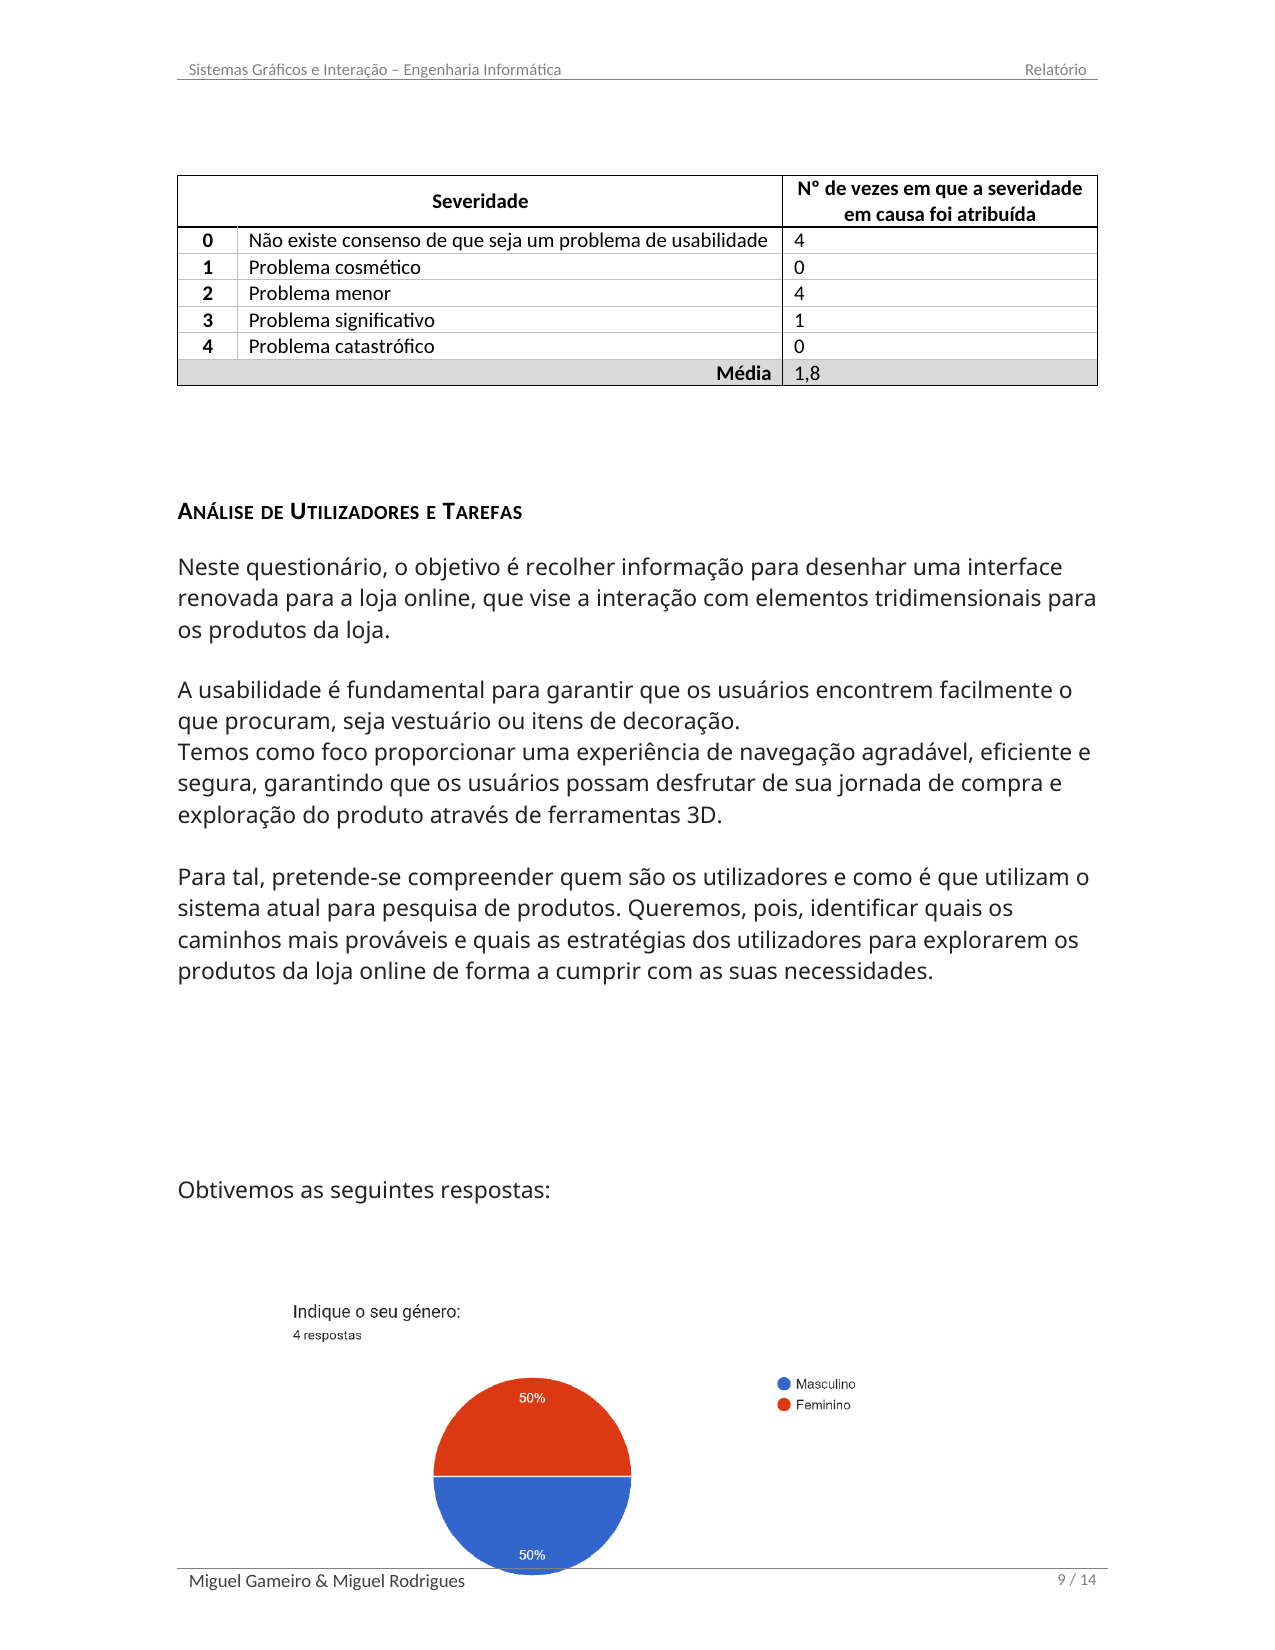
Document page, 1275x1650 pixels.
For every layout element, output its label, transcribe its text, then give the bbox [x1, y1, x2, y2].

table_cell 0 [783, 333, 1097, 359]
table_cell Média [178, 360, 782, 385]
text A usabilidade é fundamental para garantir que os usuários encontrem facilmente o que procuram, seja vestuário ou itens de decoração. [177, 673, 1098, 736]
picture [266, 1569, 1073, 1613]
table_cell 4 [178, 333, 237, 359]
table_cell 4 [783, 280, 1097, 306]
table_header Severidade [178, 176, 782, 226]
table_cell Problema catastrófico [238, 333, 782, 359]
text Para tal, pretende-se compreender quem são os utilizadores e como é que utilizam o sistema atual para pesquisa de produtos. Queremos, pois, identificar quais os caminhos mais prováveis e quais as estratégias dos utilizadores para explorarem os produtos da loja online de forma a cumprir com as suas necessidades. [177, 861, 1098, 986]
table_cell 0 [783, 254, 1097, 279]
table_cell Problema significativo [238, 307, 782, 332]
table_cell 1 [783, 307, 1097, 332]
text Obtivemos as seguintes respostas: [177, 1173, 1098, 1205]
table_cell Problema menor [238, 280, 782, 306]
picture [266, 1273, 1073, 1568]
table_cell 3 [178, 307, 237, 332]
table_cell 2 [178, 280, 237, 306]
table_cell 0 [178, 228, 237, 253]
table_cell Problema cosmético [238, 254, 782, 279]
table_header Nº de vezes em que a severidade em causa foi atribuída [783, 176, 1097, 226]
text Neste questionário, o objetivo é recolher informação para desenhar uma interface renovada para a loja online, que vise a interação com elementos tridimensionais para os produtos da loja. [177, 551, 1098, 645]
table_cell 4 [783, 228, 1097, 253]
text Temos como foco proporcionar uma experiência de navegação agradável, eficiente e segura, garantindo que os usuários possam desfrutar de sua jornada de compra e exploração do produto através de ferramentas 3D. [177, 736, 1098, 830]
table_cell Não existe consenso de que seja um problema de usabilidade [238, 228, 782, 253]
table_cell 1 [178, 254, 237, 279]
text Análise de Utilizadores e Tarefas [177, 495, 1098, 526]
table_cell 1,8 [783, 360, 1097, 385]
